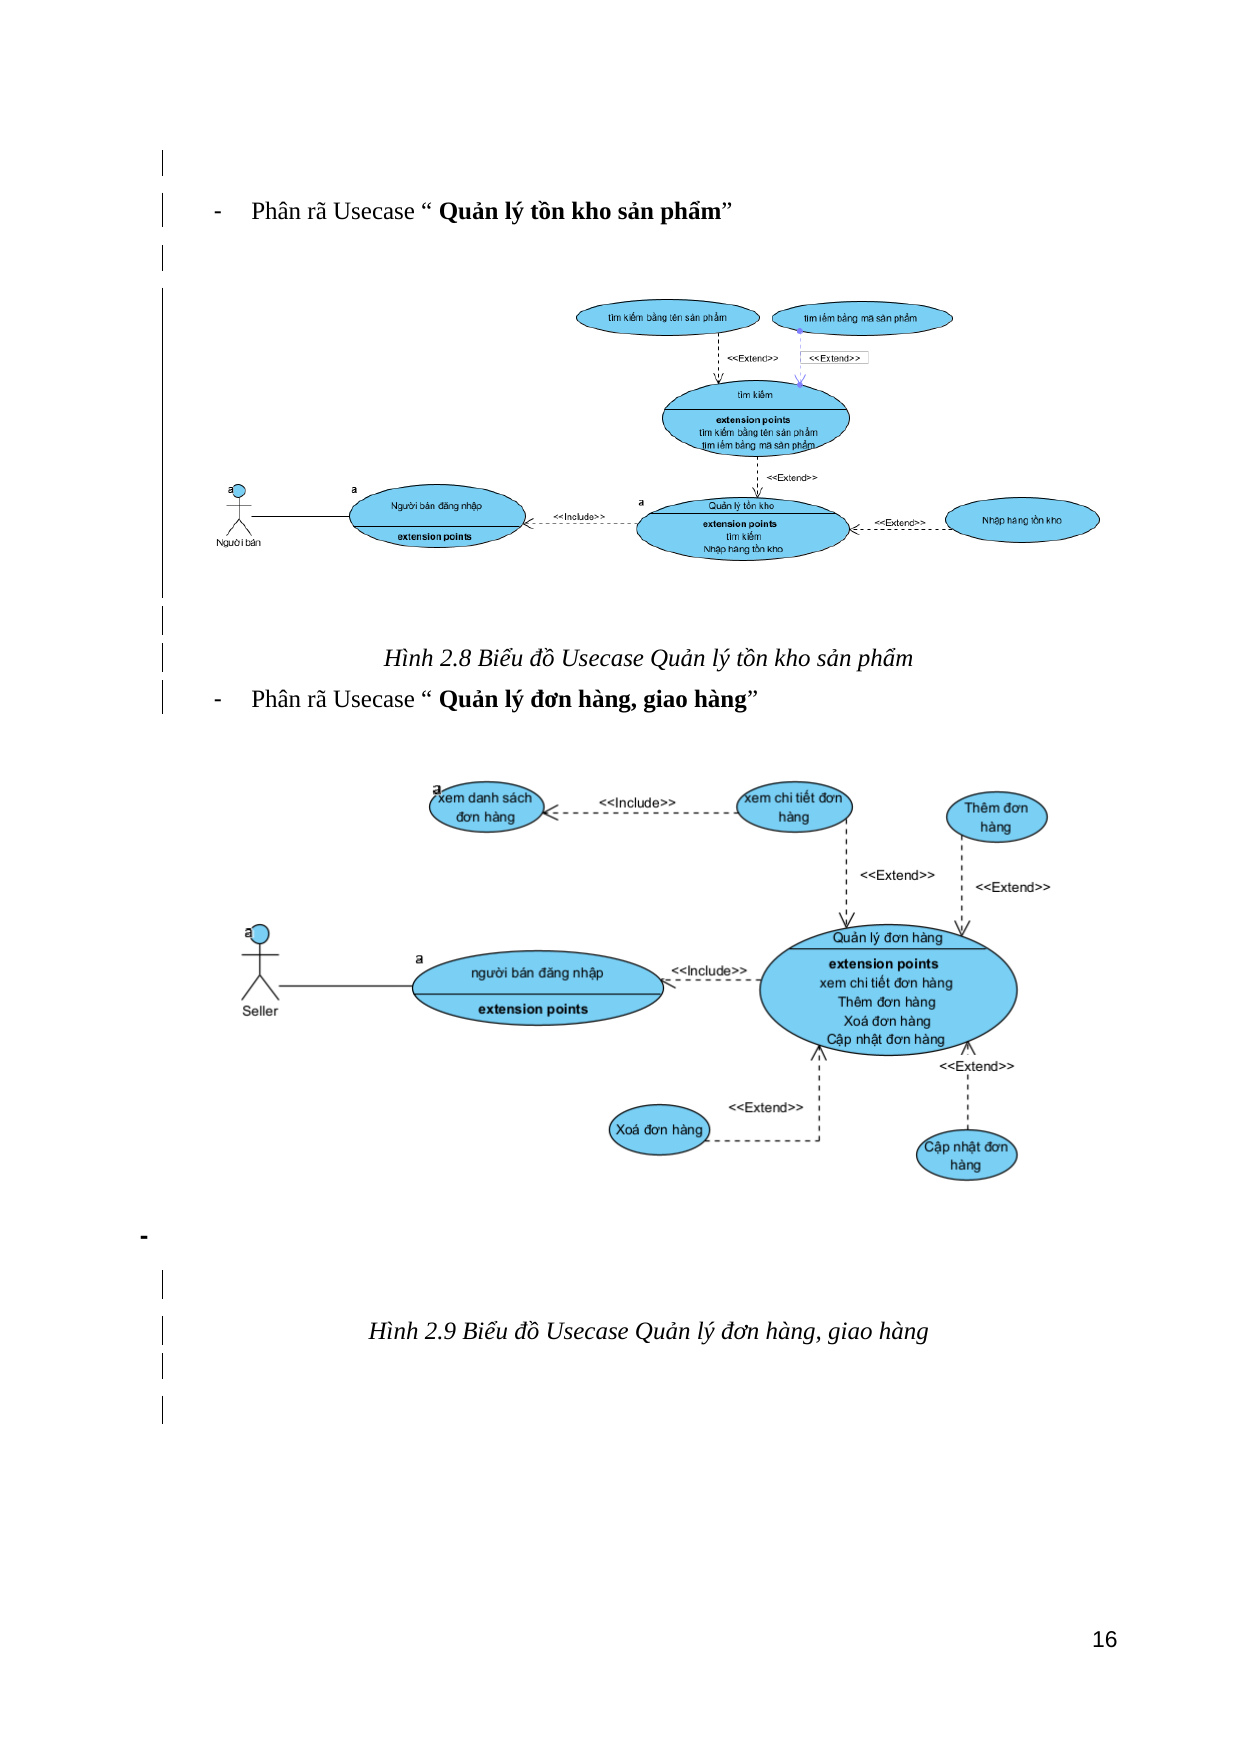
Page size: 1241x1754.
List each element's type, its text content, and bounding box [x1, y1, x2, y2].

list Phân rã Usecase “ Quản lý đơn hàng, giao hàng” [213, 680, 1122, 714]
picture [177, 724, 1118, 1245]
text Hình 2.9 Biểu đồ Usecase Quản lý đơn hàng, giao hàng [177, 1316, 1122, 1345]
picture [177, 287, 1118, 598]
text Hình 2.8 Biểu đồ Usecase Quản lý tồn kho sản phẩm [177, 643, 1122, 672]
list Phân rã Usecase “ Quản lý tồn kho sản phẩm” [213, 192, 1122, 227]
